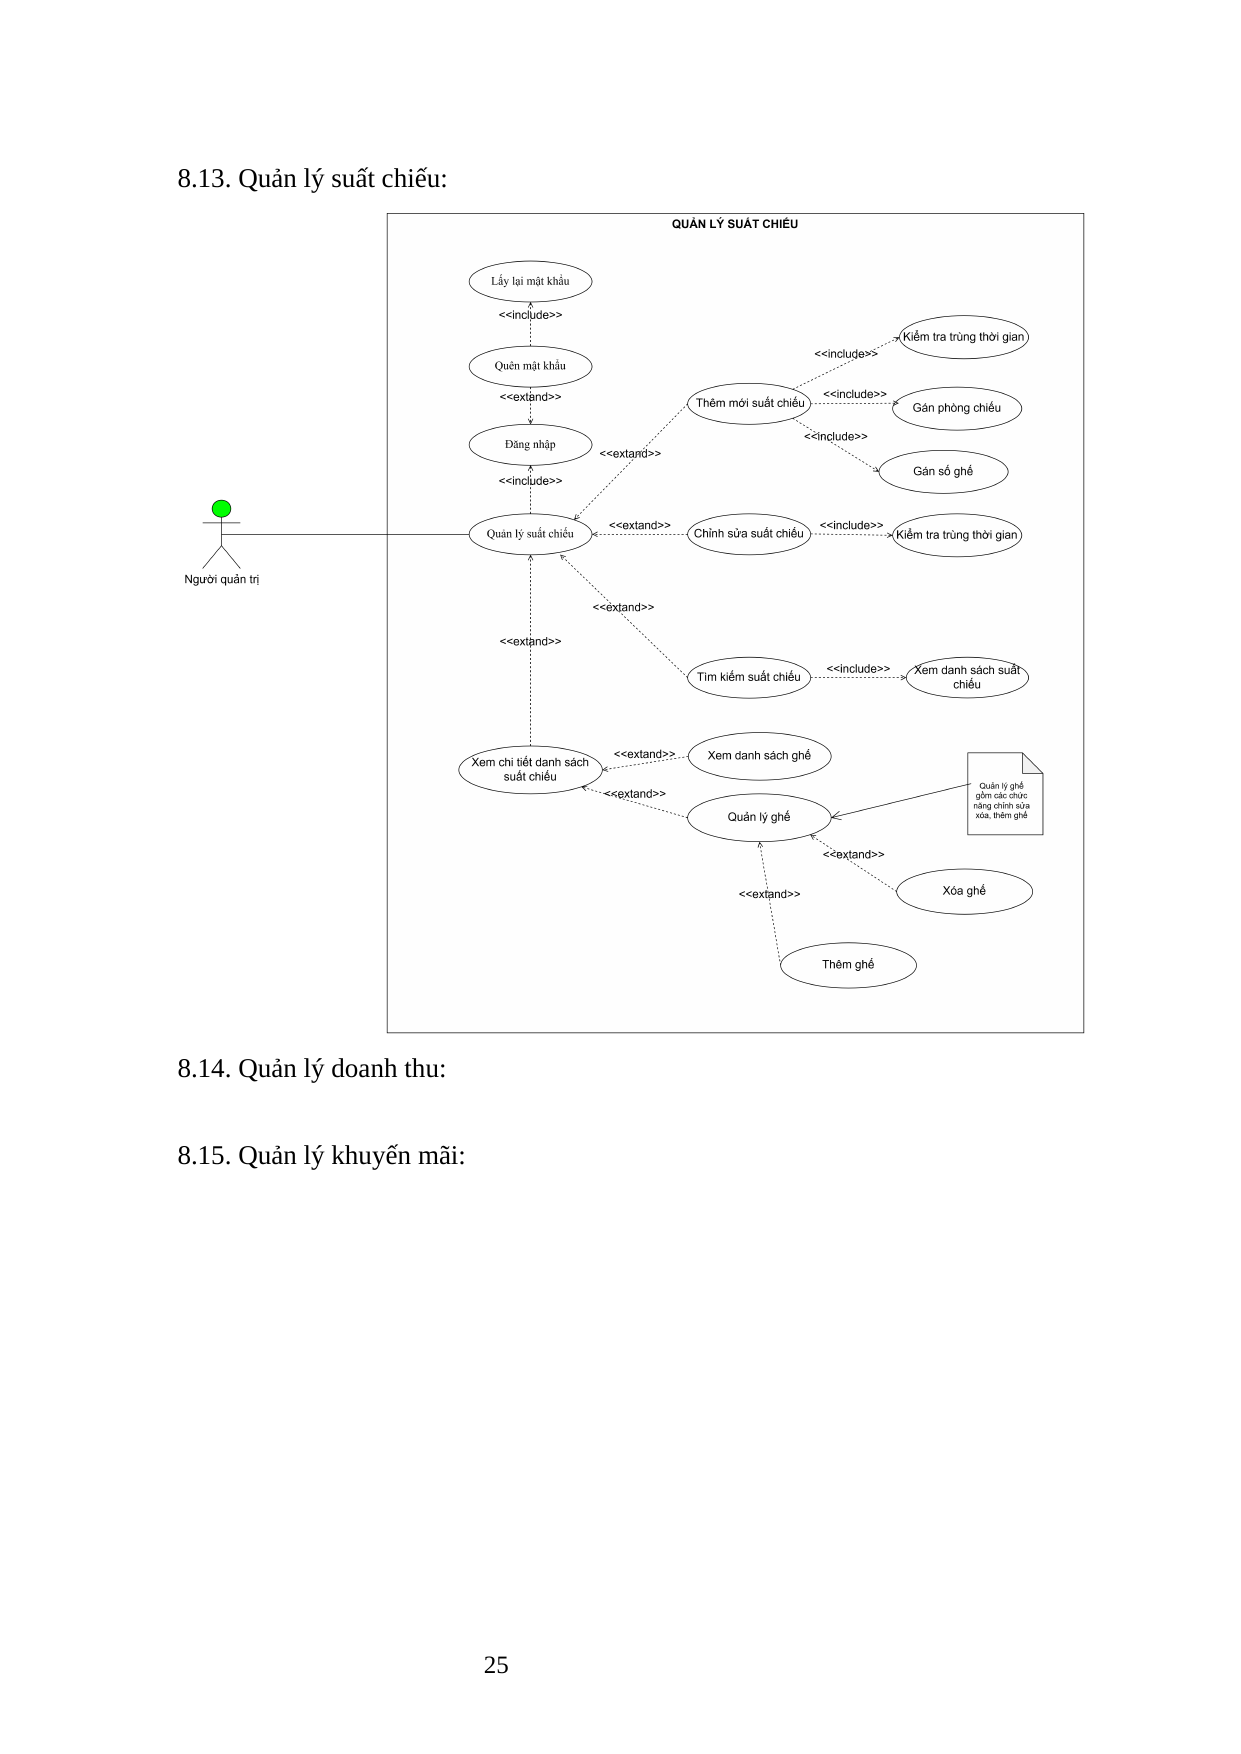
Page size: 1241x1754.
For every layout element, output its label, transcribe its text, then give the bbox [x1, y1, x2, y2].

text 8.14. Quản lý doanh thu: [177, 1052, 1090, 1083]
text 8.13. Quản lý suất chiếu: [177, 162, 1090, 194]
text 8.15. Quản lý khuyến mãi: [177, 1139, 1090, 1170]
picture [177, 206, 1091, 1040]
